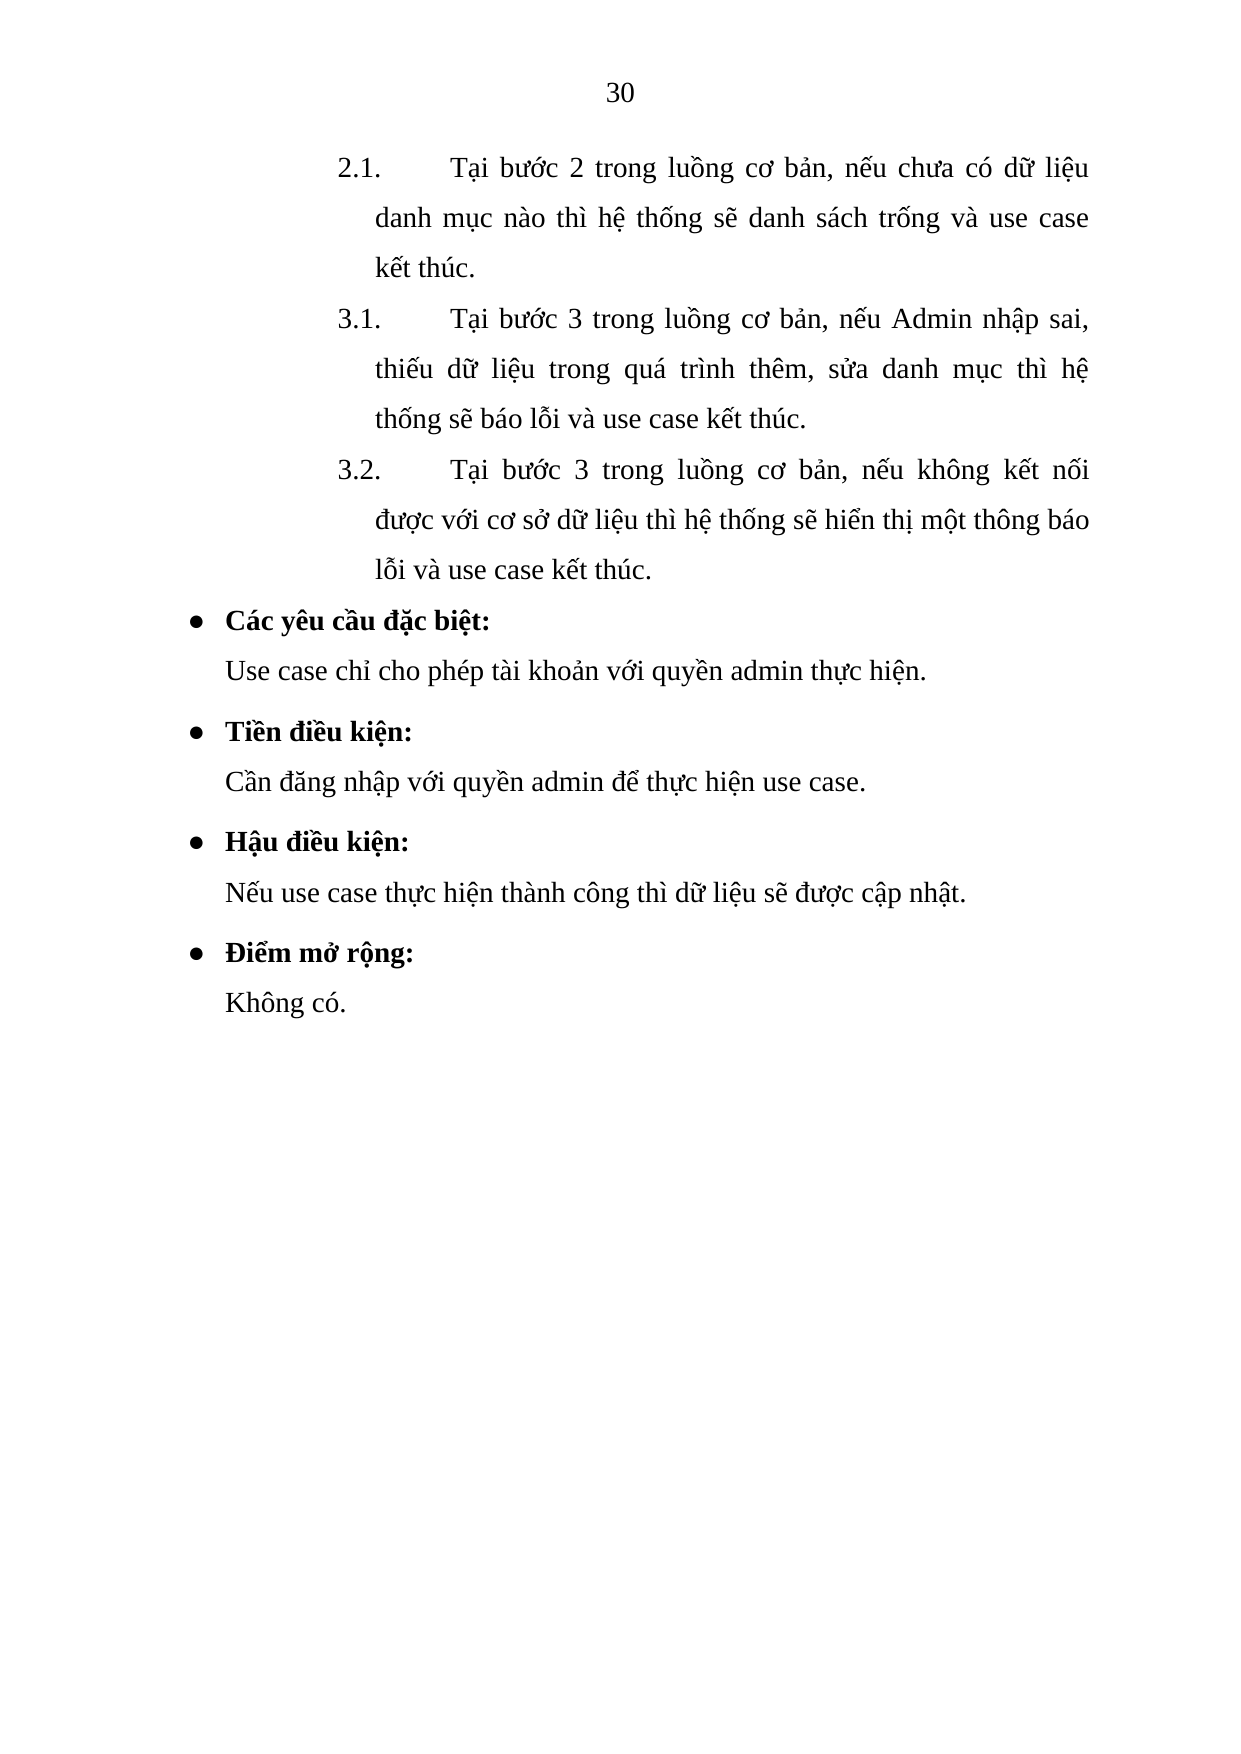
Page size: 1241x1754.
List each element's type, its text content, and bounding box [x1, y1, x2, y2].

text Cần đăng nhập với quyền admin để thực hiện use case. [150, 764, 1090, 797]
text Nếu use case thực hiện thành công thì dữ liệu sẽ được cập nhật. [150, 875, 1090, 908]
list Tiền điều kiện: [187, 713, 1090, 747]
list Tại bước 2 trong luồng cơ bản, nếu chưa có dữ liệu danh mục nào thì hệ thống sẽ danh sách trống và use case kết thúc. [337, 150, 1090, 284]
text Không có. [150, 985, 1090, 1019]
list Các yêu cầu đặc biệt: [187, 603, 1090, 636]
list Tại bước 3 trong luồng cơ bản, nếu không kết nối được với cơ sở dữ liệu thì hệ thống sẽ hiển thị một thông báo lỗi và use case kết thúc. [337, 452, 1090, 586]
text Use case chỉ cho phép tài khoản với quyền admin thực hiện. [150, 653, 1090, 687]
list Tại bước 3 trong luồng cơ bản, nếu Admin nhập sai, thiếu dữ liệu trong quá trình thêm, sửa danh mục thì hệ thống sẽ báo lỗi và use case kết thúc. [337, 301, 1090, 435]
list Hậu điều kiện: [187, 824, 1090, 858]
list Điểm mở rộng: [187, 935, 1090, 969]
